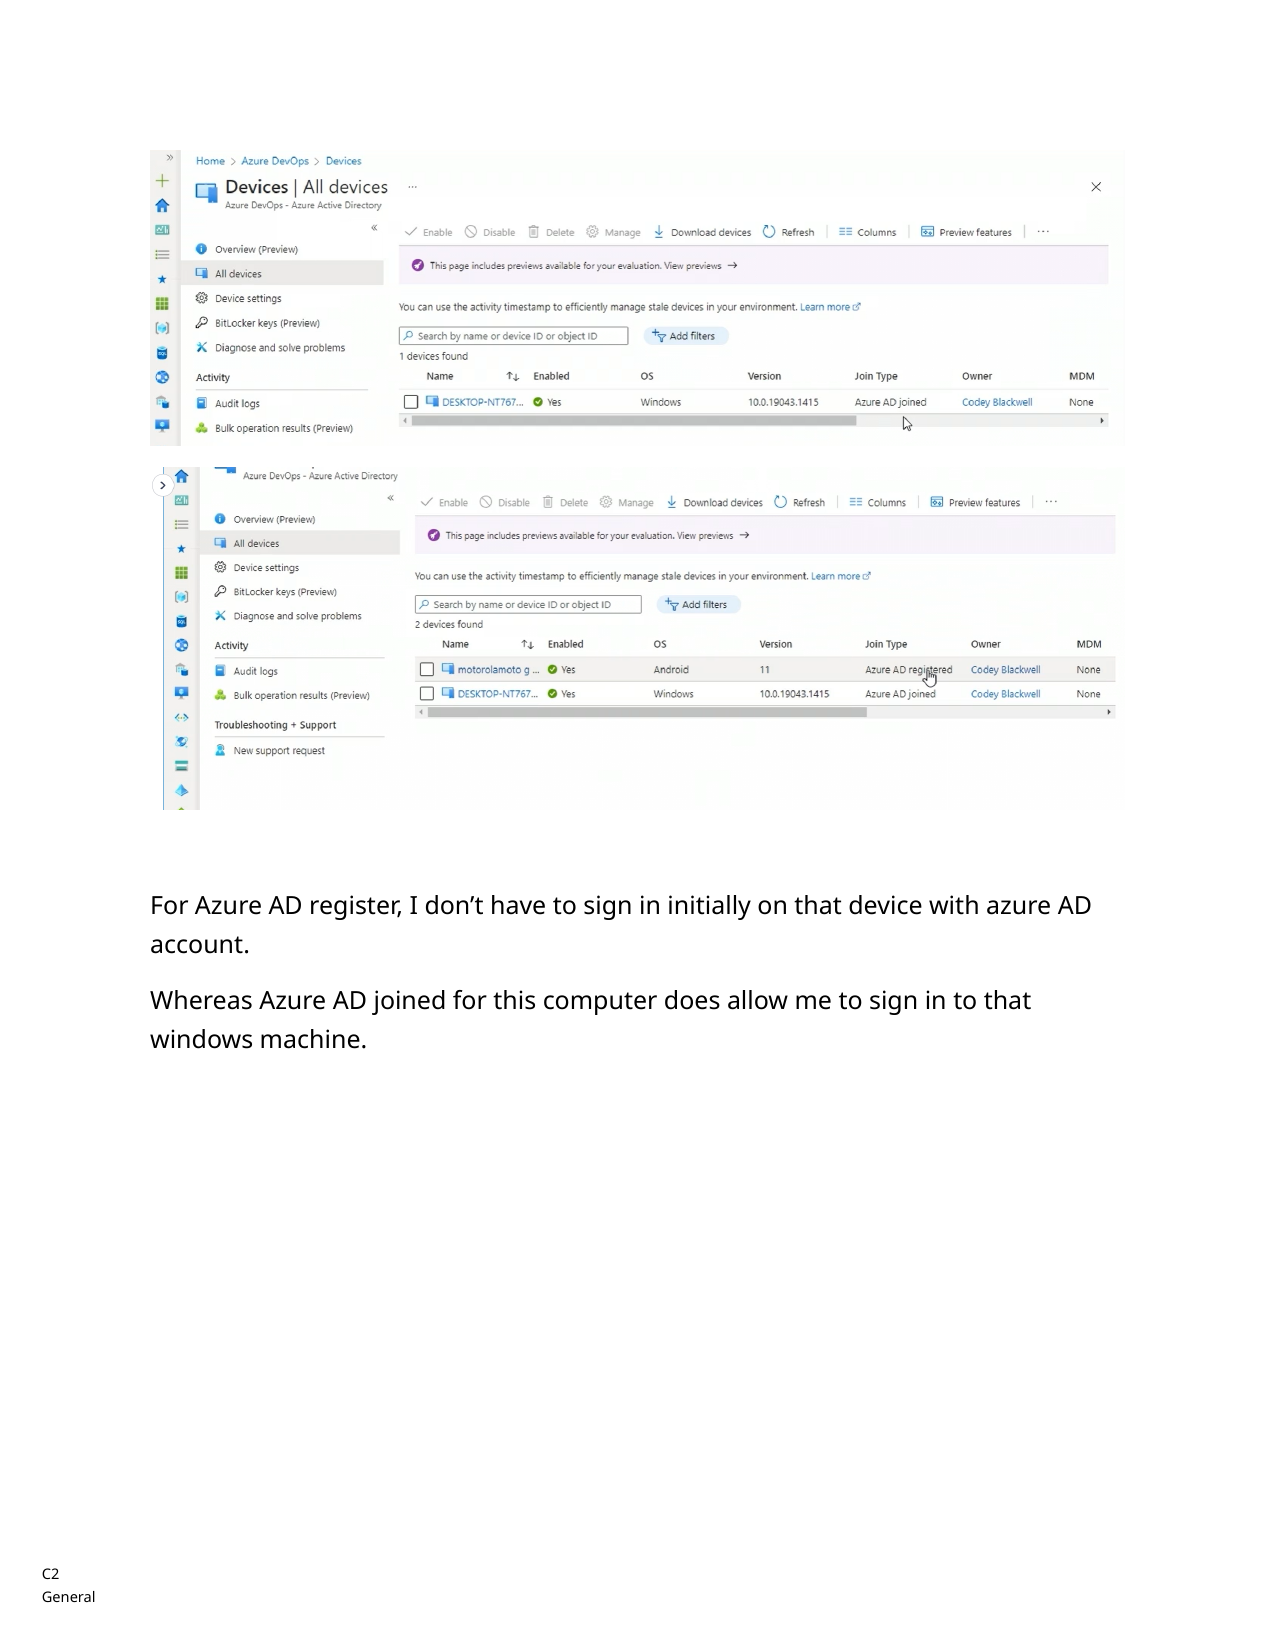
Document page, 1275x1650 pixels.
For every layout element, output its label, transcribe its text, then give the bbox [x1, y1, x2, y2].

picture [150, 150, 1125, 446]
picture [150, 467, 1125, 810]
text For Azure AD register, I don’t have to sign in initially on that device with azure AD account. [150, 888, 1125, 961]
text Whereas Azure AD joined for this computer does allow me to sign in to that windows machine. [150, 983, 1125, 1056]
